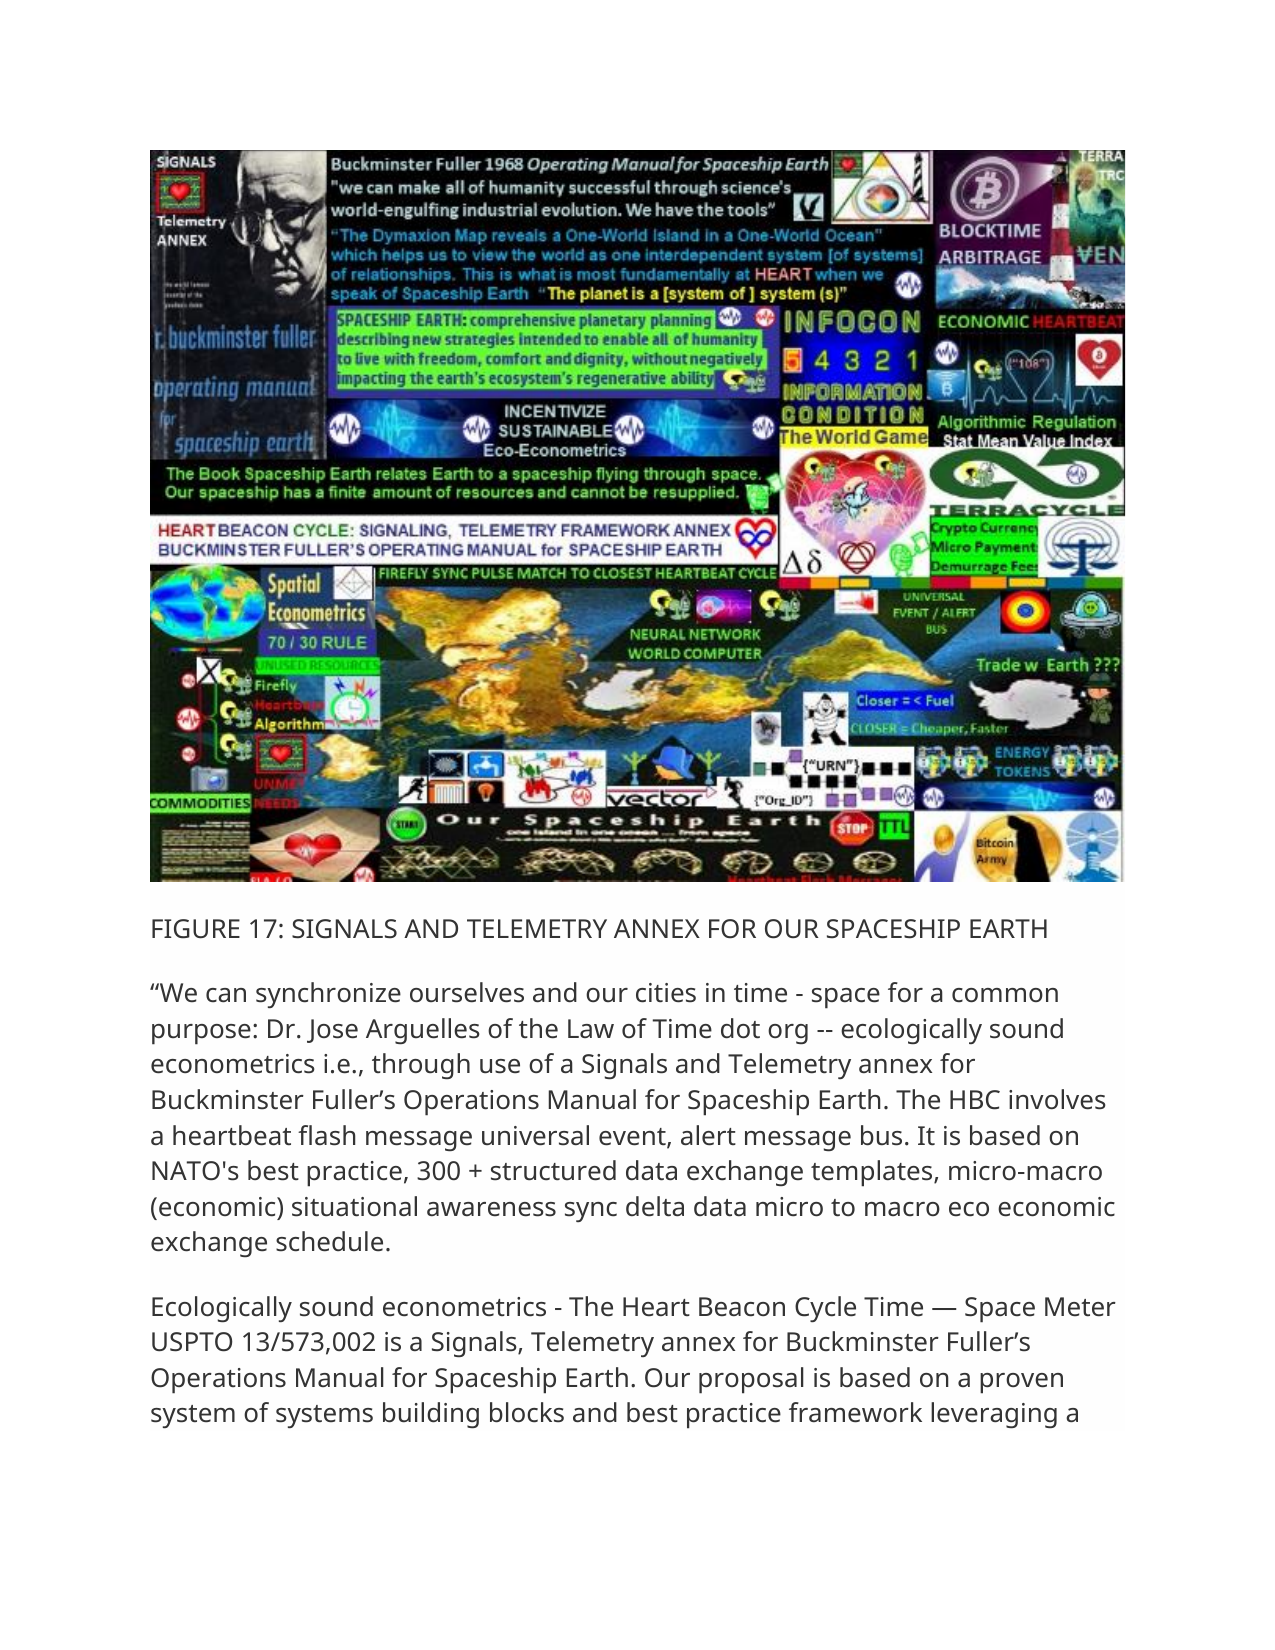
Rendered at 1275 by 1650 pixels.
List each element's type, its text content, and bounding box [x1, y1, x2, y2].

text “We can synchronize ourselves and our cities in time - space for a common purpose: Dr. Jose Arguelles of the Law of Time dot org -- ecologically sound econometrics i.e., through use of a Signals and Telemetry annex for Buckminster Fuller’s Operations Manual for Spaceship Earth. The HBC involves a heartbeat flash message universal event, alert message bus. It is based on NATO's best practice, 300 + structured data exchange templates, micro-macro (economic) situational awareness sync delta data micro to macro eco economic exchange schedule. [150, 975, 1125, 1259]
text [150, 1288, 1125, 1431]
text FIGURE 17: SIGNALS AND TELEMETRY ANNEX FOR OUR SPACESHIP EARTH [150, 910, 1125, 946]
picture [150, 150, 1125, 882]
